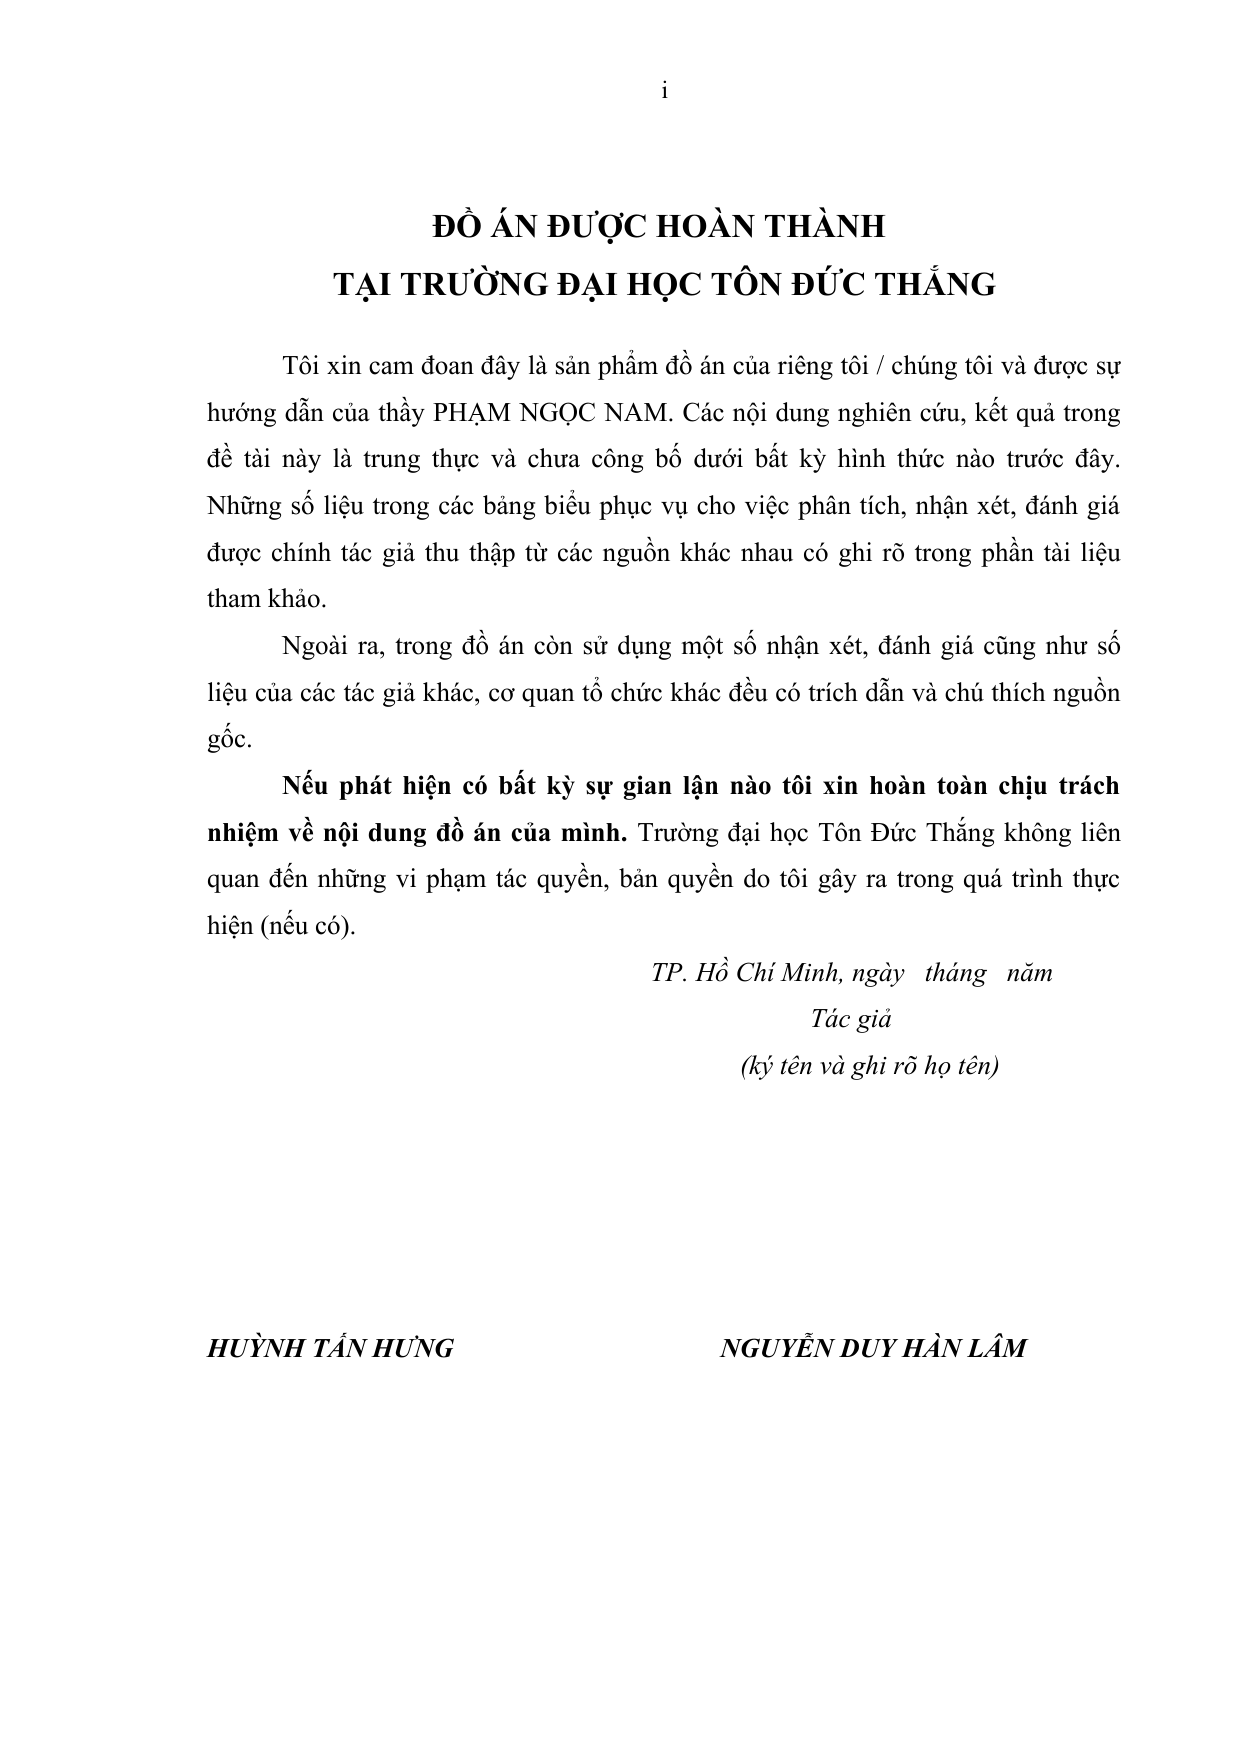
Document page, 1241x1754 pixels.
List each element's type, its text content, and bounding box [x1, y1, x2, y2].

text HUỲNH TẤN HƯNG NGUYỄN DUY HÀN LÂM [207, 1332, 1122, 1363]
text Tôi xin cam đoan đây là sản phẩm đồ án của riêng tôi / chúng tôi và được sự hướng dẫn của thầy PHẠM NGỌC NAM. Các nội dung nghiên cứu, kết quả trong đề tài này là trung thực và chưa công bố dưới bất kỳ hình thức nào trước đây. Những số liệu trong các bảng biểu phục vụ cho việc phân tích, nhận xét, đánh giá được chính tác giả thu thập từ các nguồn khác nhau có ghi rõ trong phần tài liệu tham khảo. [207, 349, 1122, 614]
text Nếu phát hiện có bất kỳ sự gian lận nào tôi xin hoàn toàn chịu trách nhiệm về nội dung đồ án của mình. Trường đại học Tôn Đức Thắng không liên quan đến những vi phạm tác quyền, bản quyền do tôi gây ra trong quá trình thực hiện (nếu có). [207, 769, 1122, 940]
text ĐỒ ÁN ĐƯỢC HOÀN THÀNH [432, 207, 1122, 245]
text Tác giả [582, 1003, 1122, 1034]
text Ngoài ra, trong đồ án còn sử dụng một số nhận xét, đánh giá cũng như số liệu của các tác giả khác, cơ quan tổ chức khác đều có trích dẫn và chú thích nguồn gốc. [207, 629, 1122, 754]
text (ký tên và ghi rõ họ tên) [207, 1049, 1122, 1080]
text TP. Hồ Chí Minh, ngày tháng năm [582, 956, 1122, 987]
text TẠI TRƯỜNG ĐẠI HỌC TÔN ĐỨC THẮNG [207, 264, 1122, 303]
